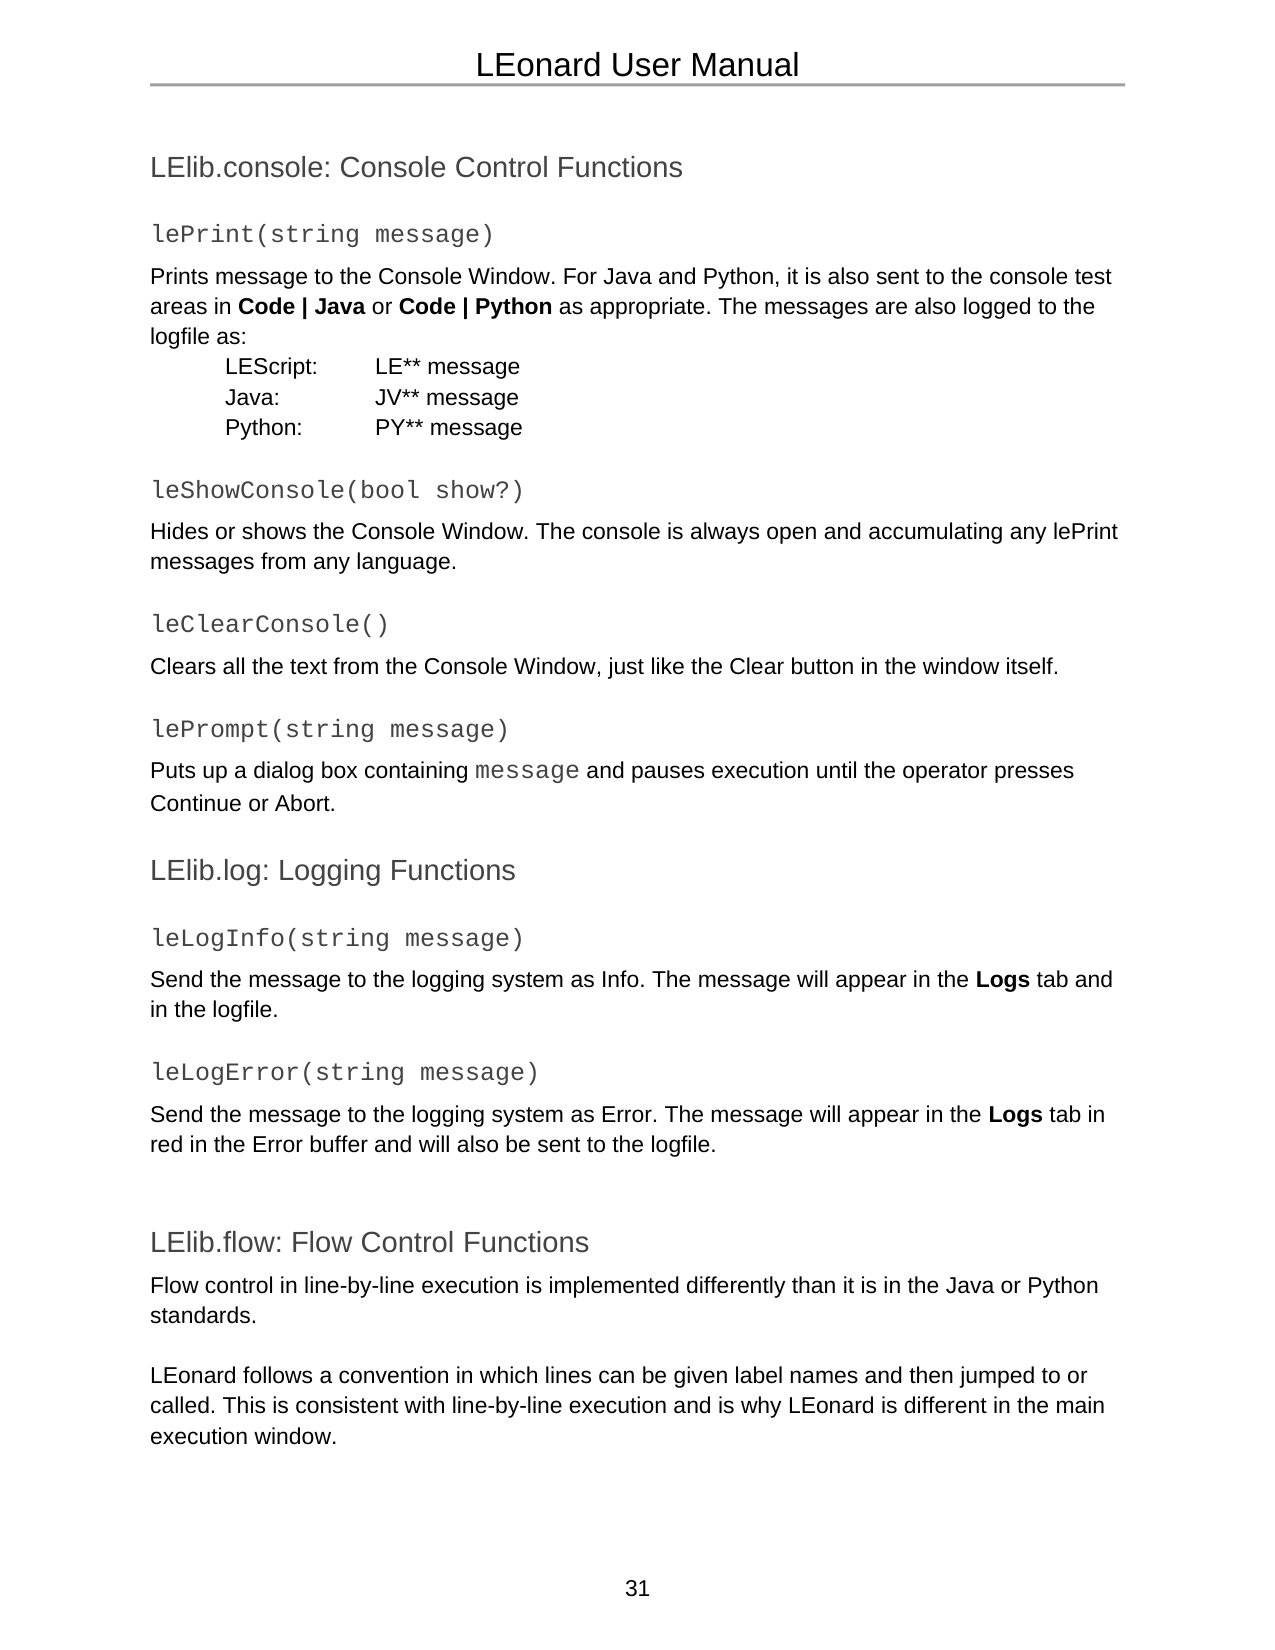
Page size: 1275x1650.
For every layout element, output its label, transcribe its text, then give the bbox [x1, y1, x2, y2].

text Prints message to the Console Window. For Java and Python, it is also sent to the console test areas in Code | Java or Code | Python as appropriate. The messages are also logged to the logfile as: [150, 263, 1125, 349]
subtitle leShowConsole(bool show?) [150, 477, 1125, 506]
subtitle lePrompt(string message) [150, 716, 1125, 744]
text Puts up a dialog box containing message and pauses execution until the operator presses Continue or Abort. [150, 757, 1125, 816]
subtitle leLogInfo(string message) [150, 925, 1125, 954]
text LEonard follows a convention in which lines can be given label names and then jumped to or called. This is consistent with line-by-line execution and is why LEonard is different in the main execution window. [150, 1362, 1125, 1449]
text Flow control in line-by-line execution is implemented differently than it is in the Java or Python standards. [150, 1272, 1125, 1328]
text Python: PY** message [225, 414, 1125, 440]
subtitle LElib.console: Console Control Functions [150, 150, 1125, 183]
subtitle LElib.flow: Flow Control Functions [150, 1225, 1125, 1258]
text Send the message to the logging system as Error. The message will appear in the Logs tab in red in the Error buffer and will also be sent to the logfile. [150, 1101, 1125, 1157]
subtitle leClearConsole() [150, 612, 1125, 640]
text Send the message to the logging system as Info. The message will appear in the Logs tab and in the logfile. [150, 966, 1125, 1023]
text Java: JV** message [225, 383, 1125, 410]
text Hides or shows the Console Window. The console is always open and accumulating any lePrint messages from any language. [150, 518, 1125, 575]
subtitle leLogError(string message) [150, 1060, 1125, 1088]
subtitle LElib.log: Logging Functions [150, 853, 1125, 887]
text LEScript: LE** message [225, 353, 1125, 380]
subtitle lePrint(string message) [150, 222, 1125, 250]
text Clears all the text from the Console Window, just like the Clear button in the window itself. [150, 653, 1125, 679]
